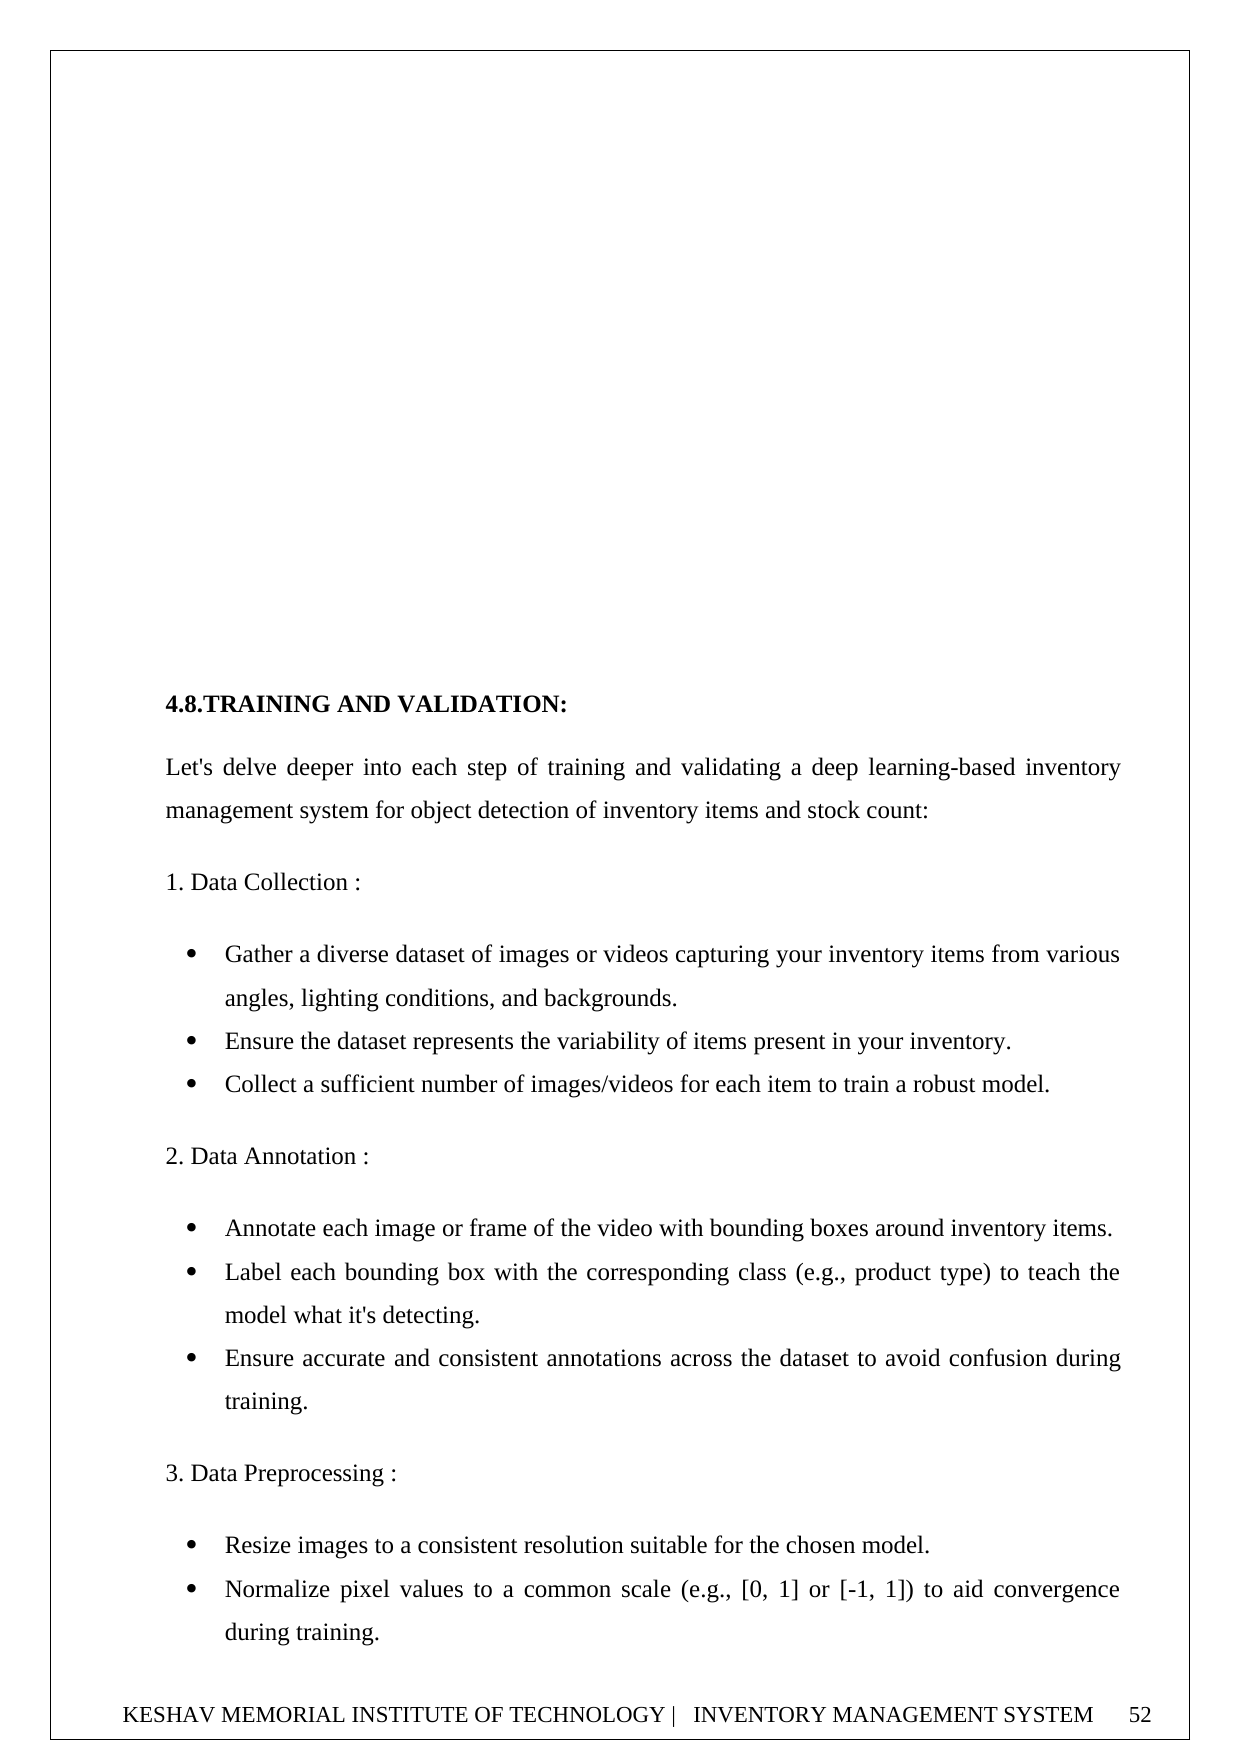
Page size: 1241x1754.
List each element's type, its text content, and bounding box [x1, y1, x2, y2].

list Annotate each image or frame of the video with bounding boxes around inventory items. [187, 1213, 1122, 1242]
list Normalize pixel values to a common scale (e.g., [0, 1] or [-1, 1]) to aid convergence during training. [187, 1574, 1122, 1646]
text 3. Data Preprocessing : [165, 1458, 1122, 1487]
text Let's delve deeper into each step of training and validating a deep learning-based inventory management system for object detection of inventory items and stock count: [165, 752, 1122, 824]
list Ensure accurate and consistent annotations across the dataset to avoid confusion during training. [187, 1343, 1122, 1415]
text 2. Data Annotation : [165, 1141, 1122, 1170]
list Ensure the dataset represents the variability of items present in your inventory. [187, 1026, 1122, 1054]
list Resize images to a consistent resolution suitable for the chosen model. [187, 1531, 1122, 1559]
list Collect a sufficient number of images/videos for each item to train a robust model. [187, 1069, 1122, 1098]
list Gather a diverse dataset of images or videos capturing your inventory items from various angles, lighting conditions, and backgrounds. [187, 939, 1122, 1011]
list Label each bounding box with the corresponding class (e.g., product type) to teach the model what it's detecting. [187, 1257, 1122, 1328]
text 1. Data Collection : [165, 867, 1122, 896]
text 4.8.TRAINING AND VALIDATION: [165, 689, 1122, 718]
